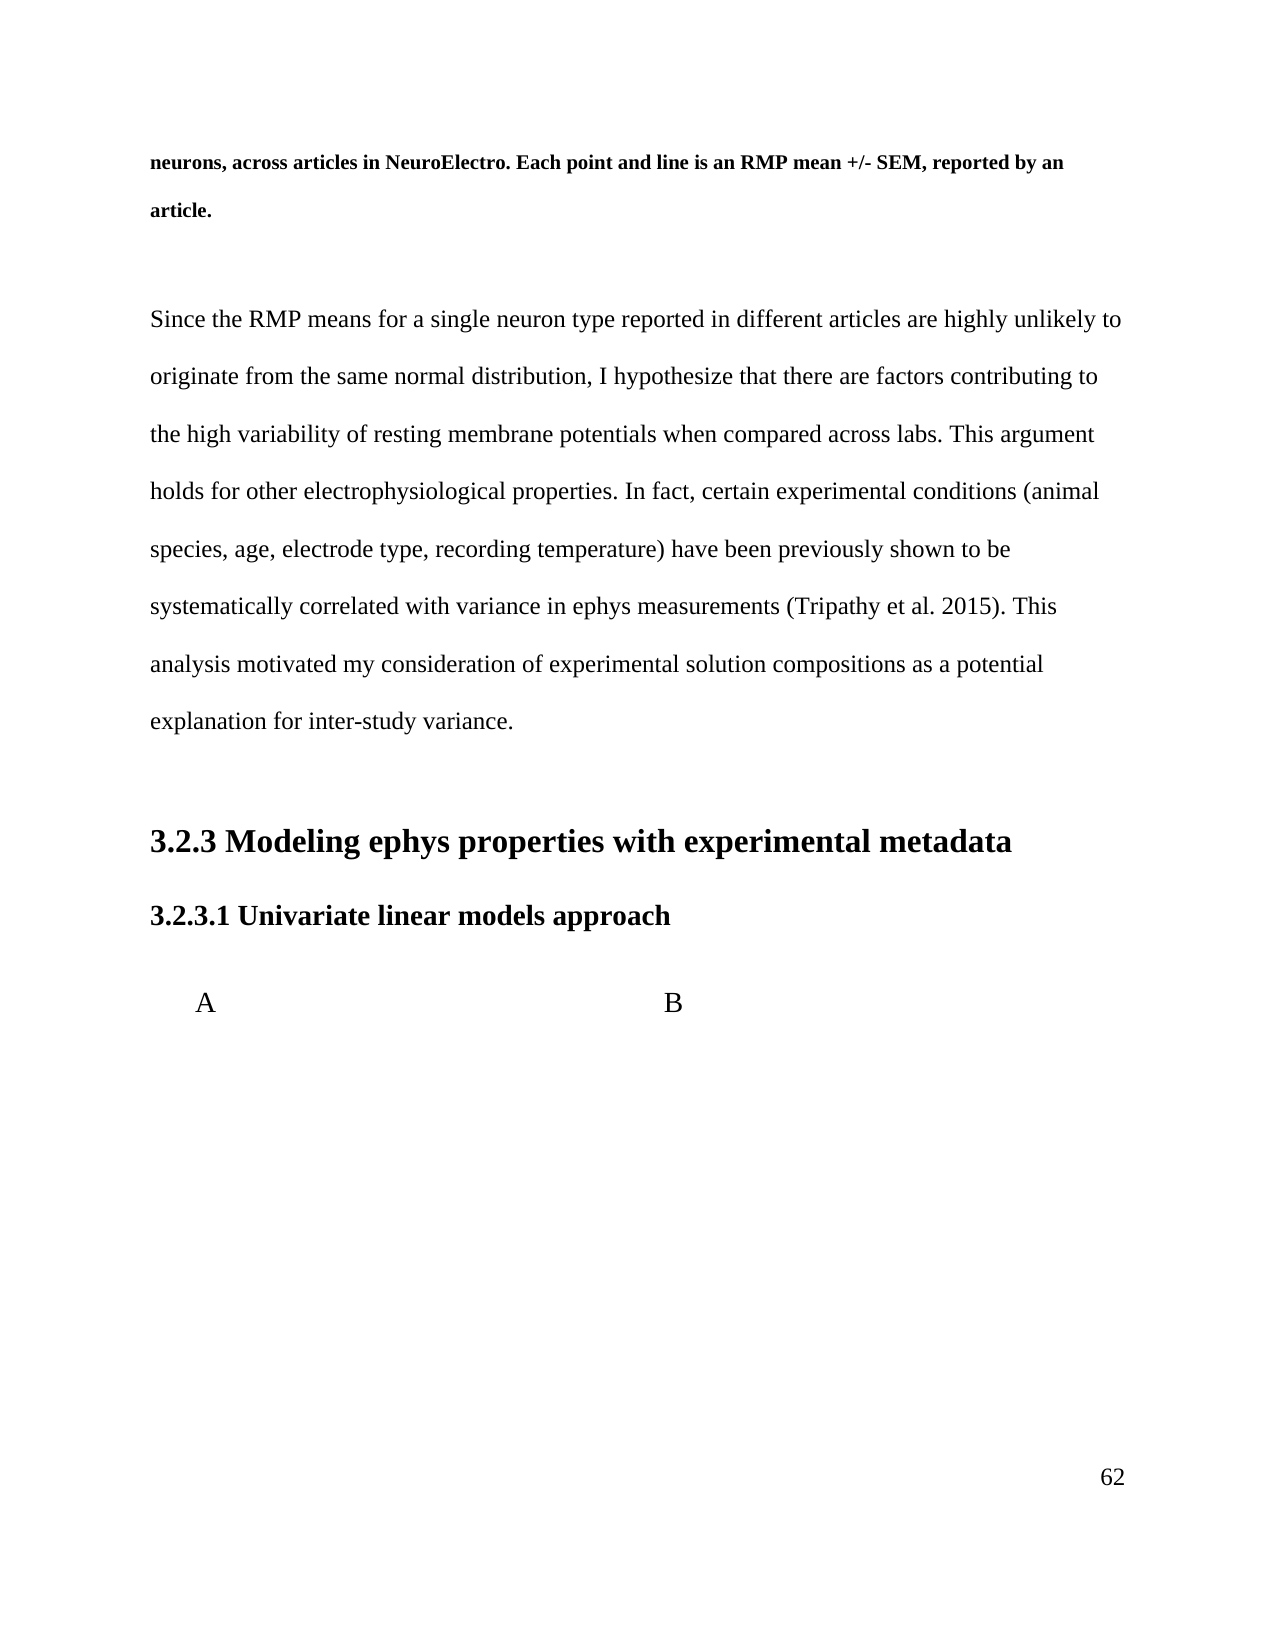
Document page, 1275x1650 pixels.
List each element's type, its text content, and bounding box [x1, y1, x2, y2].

subtitle Univariate linear models approach [150, 898, 1125, 931]
subtitle Modeling ephys properties with experimental metadata [150, 821, 1125, 859]
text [150, 150, 1125, 222]
text Since the RMP means for a single neuron type reported in different articles are highly unlikely to originate from the same normal distribution, I hypothesize that there are factors contributing to the high variability of resting membrane potentials when compared across labs. This argument holds for other electrophysiological properties. In fact, certain experimental conditions (animal species, age, electrode type, recording temperature) have been previously shown to be systematically correlated with variance in ephys measurements (Tripathy et al. 2015). This analysis motivated my consideration of experimental solution compositions as a potential explanation for inter-study variance. [150, 304, 1125, 735]
